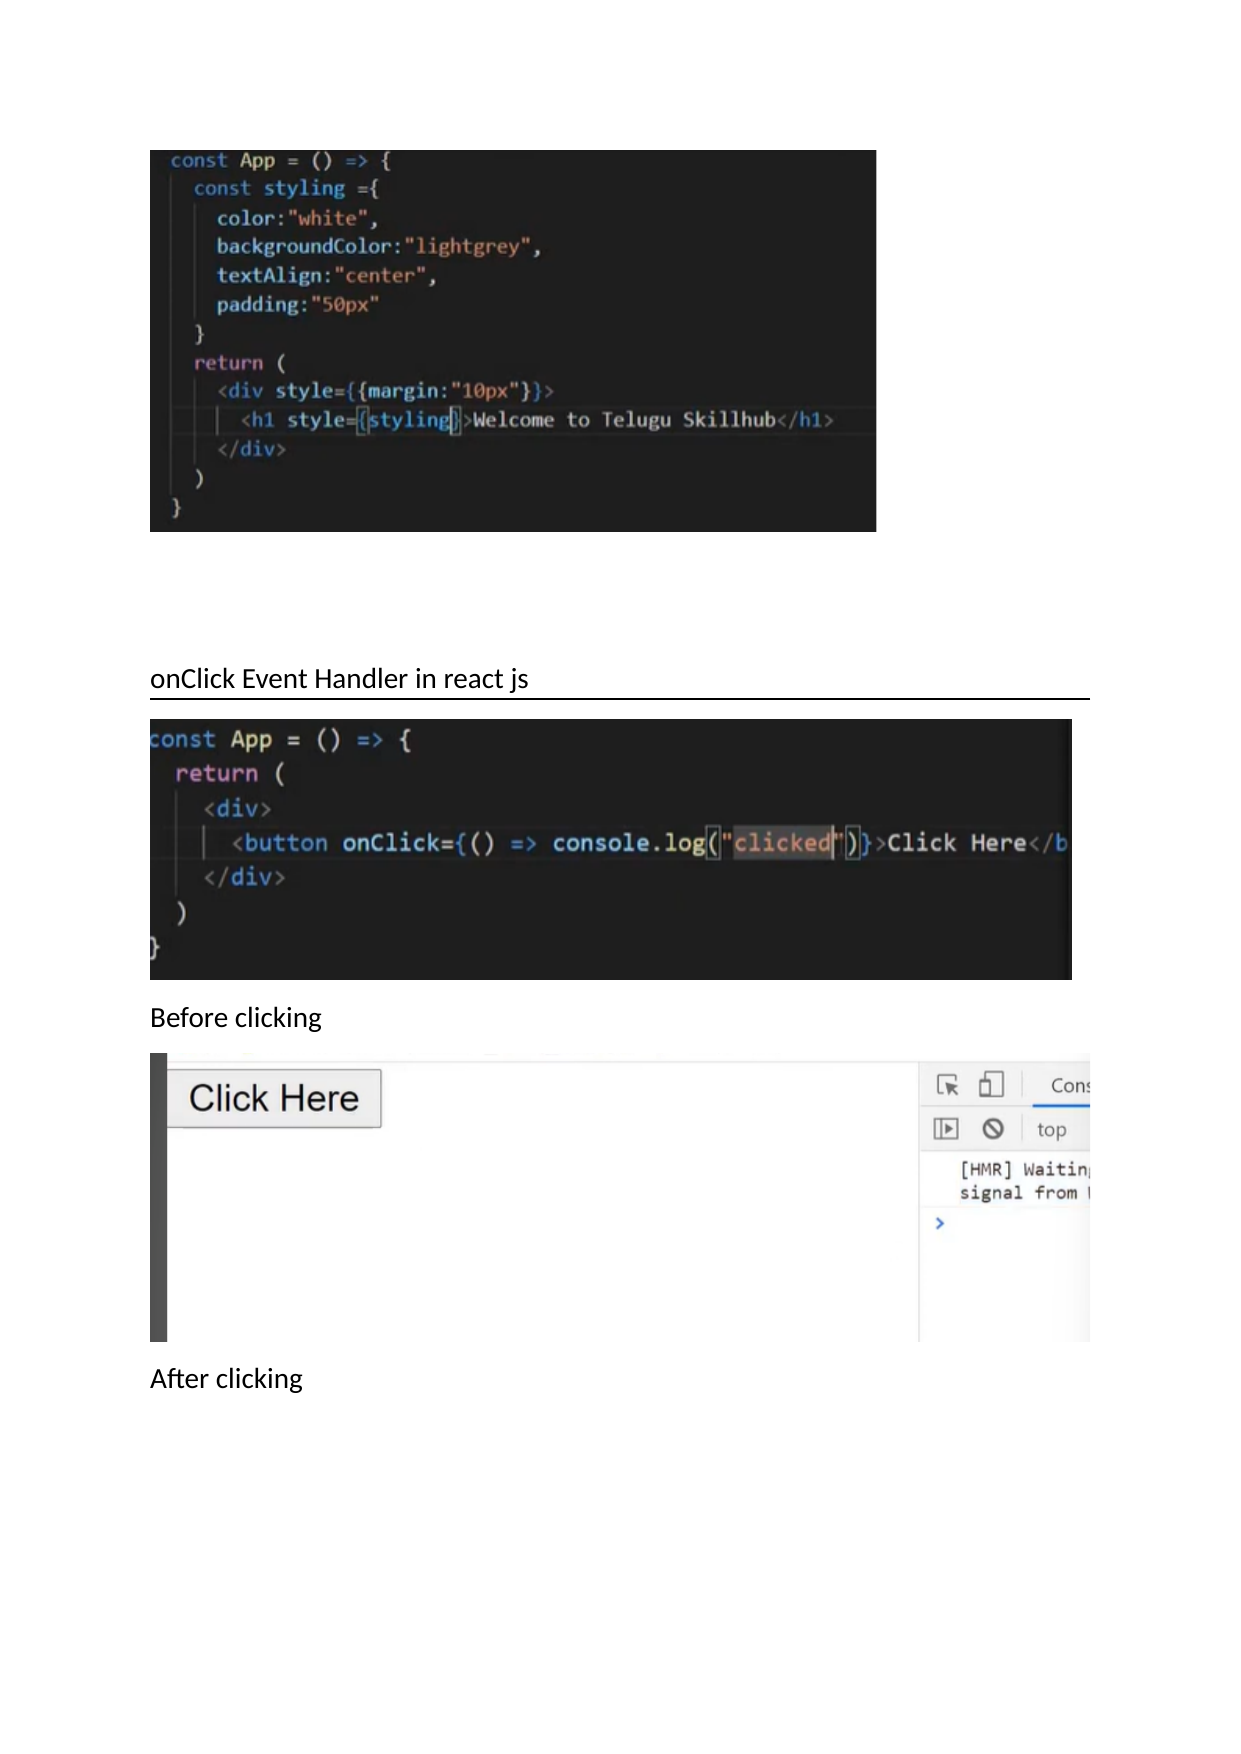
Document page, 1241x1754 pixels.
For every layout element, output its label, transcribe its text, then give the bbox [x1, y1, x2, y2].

text Before clicking [150, 999, 1090, 1034]
text onClick Event Handler in react js [150, 660, 1090, 698]
picture [150, 150, 877, 532]
picture [150, 1053, 1091, 1342]
picture [150, 719, 1072, 980]
text After clicking [150, 1360, 1090, 1396]
